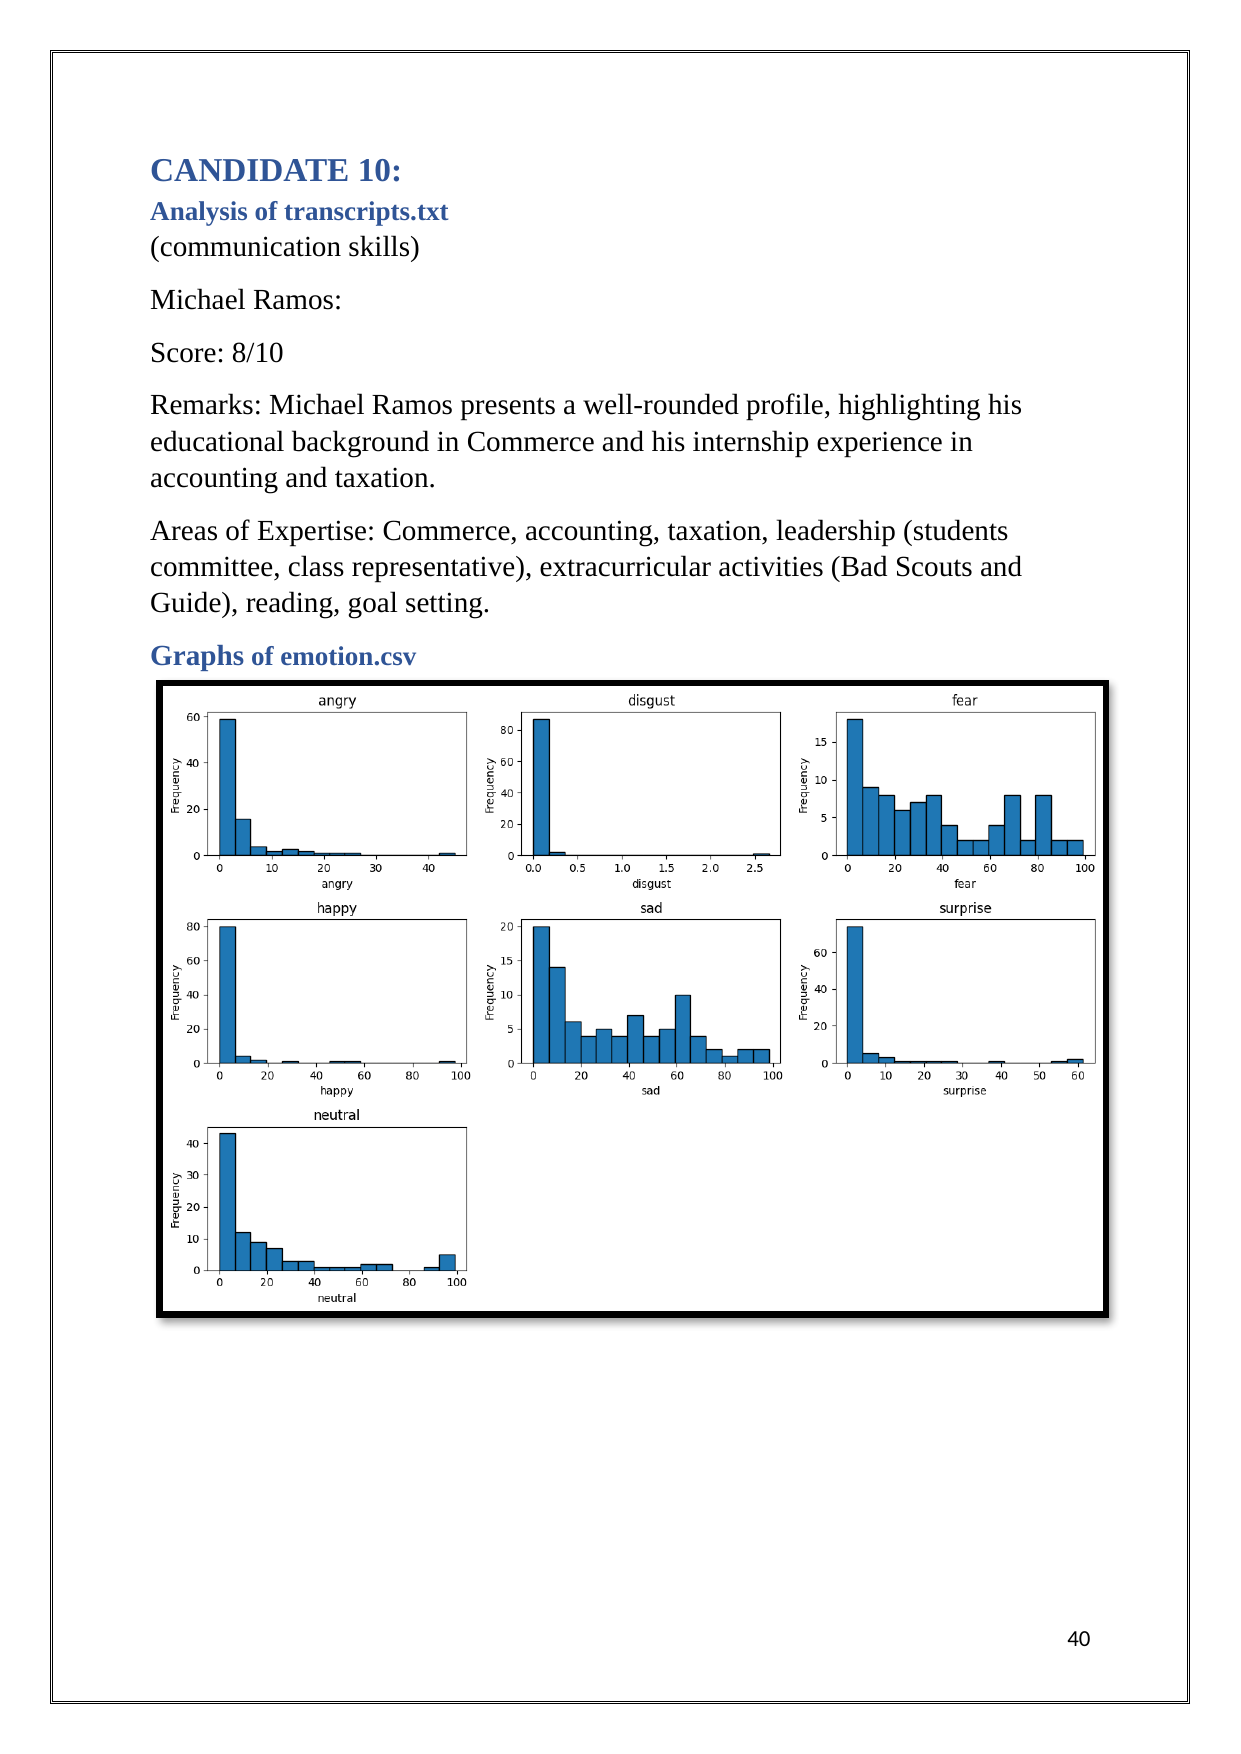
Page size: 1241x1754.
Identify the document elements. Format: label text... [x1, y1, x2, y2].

text Michael Ramos: [150, 282, 1090, 315]
subtitle Graphs of emotion.csv [150, 638, 1090, 671]
text Remarks: Michael Ramos presents a well-rounded profile, highlighting his educational background in Commerce and his internship experience in accounting and taxation. [150, 387, 1090, 493]
subtitle CANDIDATE 10: [150, 150, 1090, 188]
text Score: 8/10 [150, 335, 1090, 368]
text Areas of Expertise: Commerce, accounting, taxation, leadership (students committee, class representative), extracurricular activities (Bad Scouts and Guide), reading, goal setting. [150, 513, 1090, 618]
subtitle Analysis of transcripts.txt [150, 196, 1090, 227]
picture [163, 686, 1103, 1311]
text (communication skills) [150, 229, 1090, 263]
